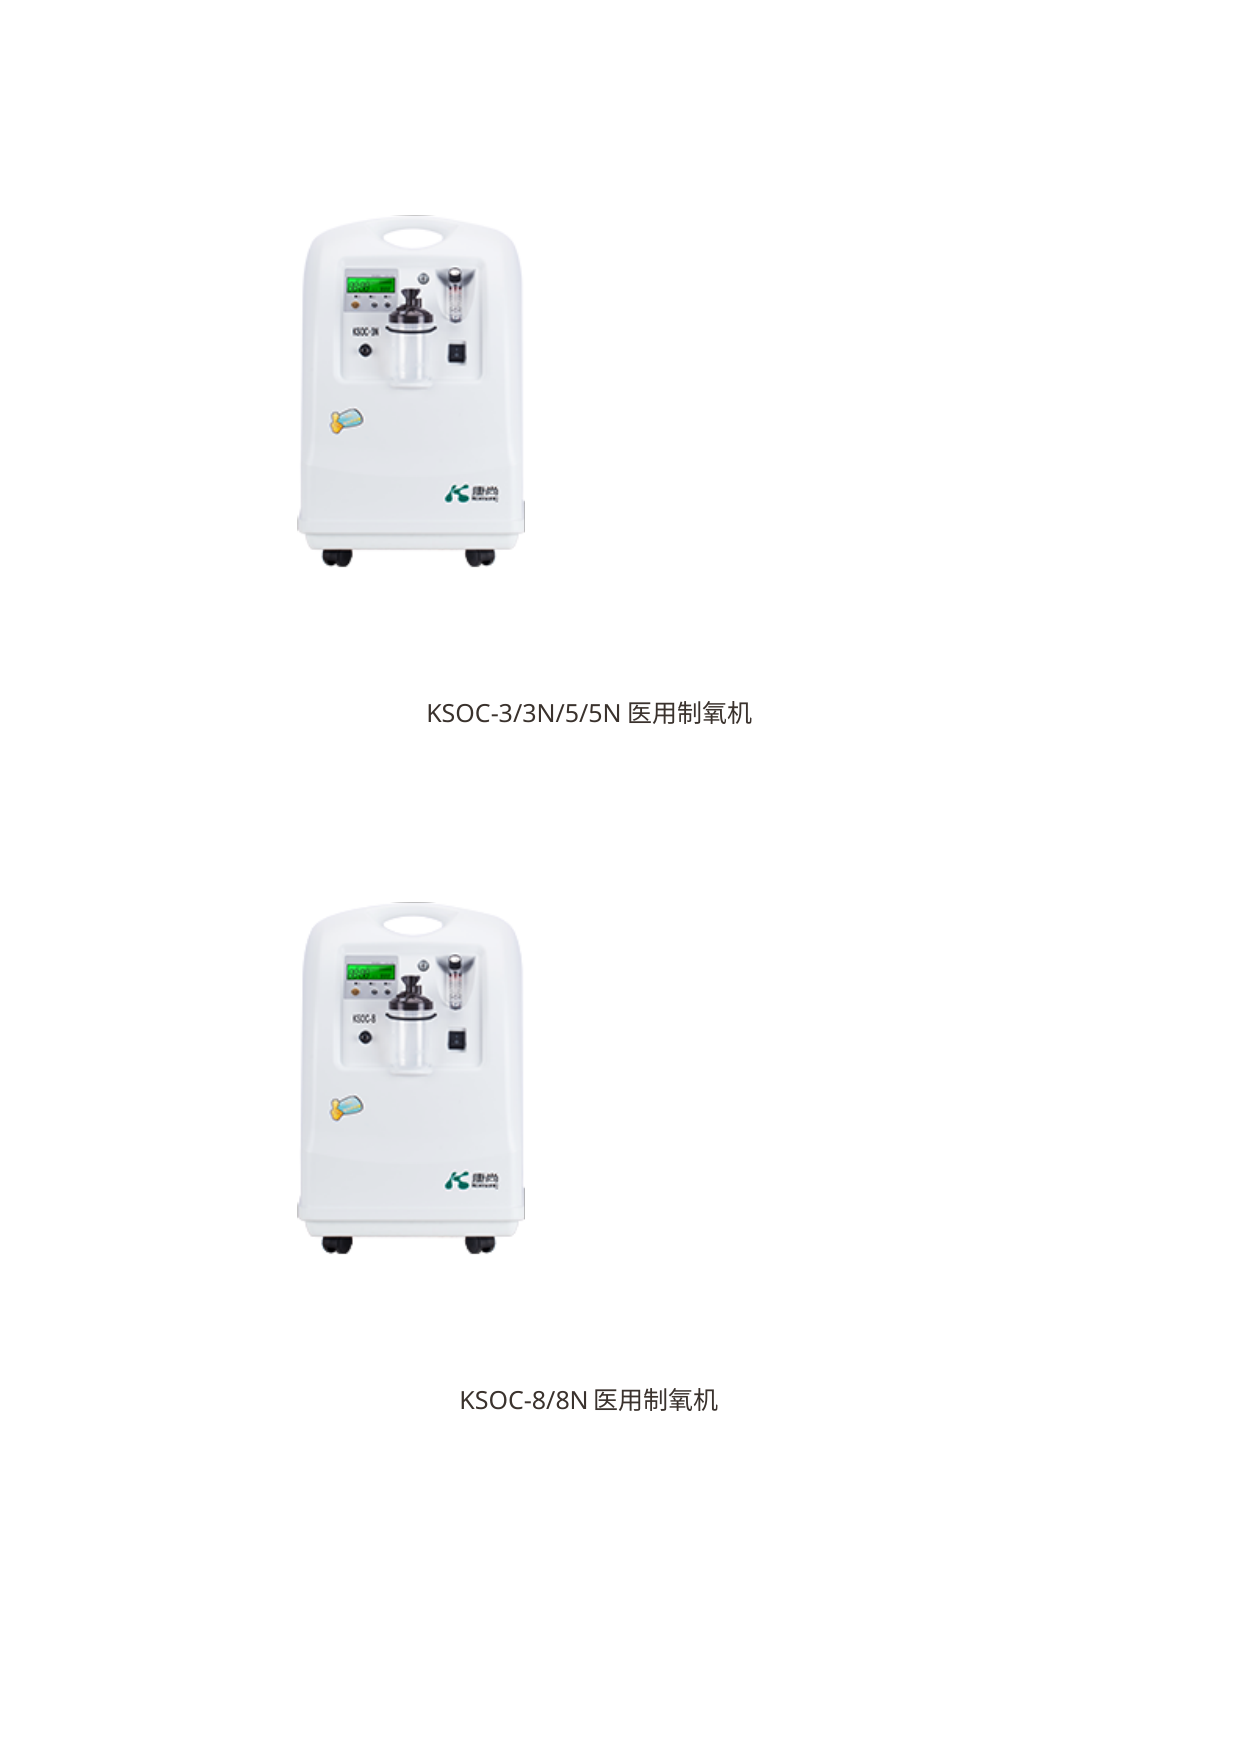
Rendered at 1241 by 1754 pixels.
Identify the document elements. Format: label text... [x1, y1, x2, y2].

picture [187, 162, 636, 611]
text KSOC-3/3N/5/5N医用制氧机 [187, 679, 990, 744]
picture [187, 848, 636, 1298]
text KSOC-8/8N医用制氧机 [187, 1366, 990, 1431]
